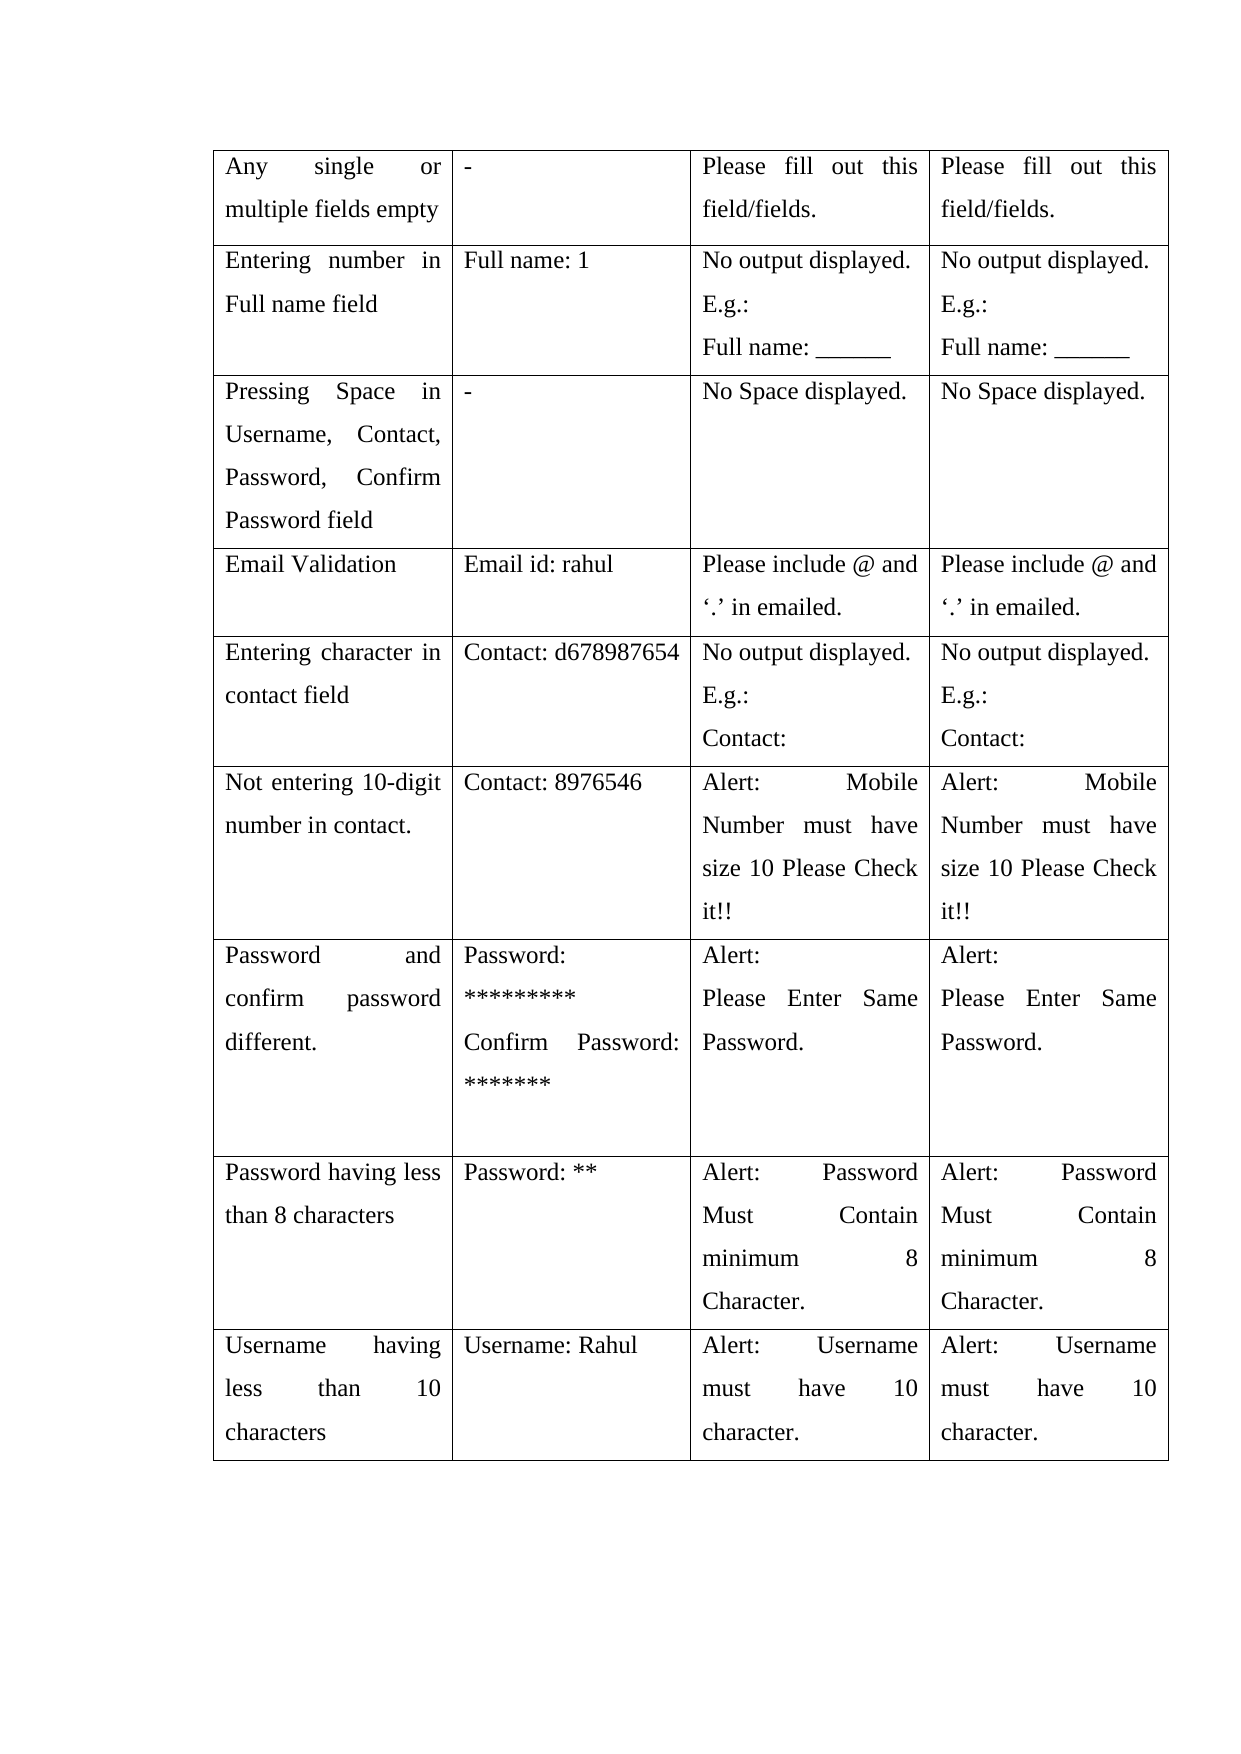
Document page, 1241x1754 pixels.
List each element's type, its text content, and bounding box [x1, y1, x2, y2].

table_cell Alert: Username must have 10 character. [691, 1330, 929, 1459]
table_cell No output displayed. E.g.: Full name: ______ [930, 246, 1168, 375]
table_cell Email Validation [214, 549, 452, 636]
table_cell Password: ** [453, 1157, 690, 1329]
table_cell Password and confirm password different. [214, 940, 452, 1156]
table_cell Username having less than 10 characters [214, 1330, 452, 1459]
table_cell Password: ********* Confirm Password: ******* [453, 940, 690, 1156]
table_cell Alert: Username must have 10 character. [930, 1330, 1168, 1459]
table_cell Alert: Password Must Contain minimum 8 Character. [930, 1157, 1168, 1329]
table_cell No Space displayed. [930, 376, 1168, 548]
table_cell Alert: Mobile Number must have size 10 Please Check it!! [930, 767, 1168, 939]
table_cell Entering number in Full name field [214, 246, 452, 375]
table_cell No output displayed. E.g.: Full name: ______ [691, 246, 929, 375]
table_cell Contact: d678987654 [453, 637, 690, 766]
table_cell Contact: 8976546 [453, 767, 690, 939]
table_cell - [453, 376, 690, 548]
table_cell Alert: Password Must Contain minimum 8 Character. [691, 1157, 929, 1329]
table_cell No Space displayed. [691, 376, 929, 548]
table_cell Alert: Please Enter Same Password. [930, 940, 1168, 1156]
table_cell Pressing Space in Username, Contact, Password, Confirm Password field [214, 376, 452, 548]
table_cell Please fill out this field/fields. [691, 151, 929, 244]
table_cell No output displayed. E.g.: Contact: [930, 637, 1168, 766]
table_cell Please include @ and ‘.’ in emailed. [691, 549, 929, 636]
table_cell - [453, 151, 690, 244]
table_cell Any single or multiple fields empty [214, 151, 452, 244]
table_cell Username: Rahul [453, 1330, 690, 1459]
table_cell Alert: Please Enter Same Password. [691, 940, 929, 1156]
table_cell Password having less than 8 characters [214, 1157, 452, 1329]
table_cell Email id: rahul [453, 549, 690, 636]
table_cell Full name: 1 [453, 246, 690, 375]
table_cell No output displayed. E.g.: Contact: [691, 637, 929, 766]
table_cell Please include @ and ‘.’ in emailed. [930, 549, 1168, 636]
table_cell Not entering 10-digit number in contact. [214, 767, 452, 939]
table_cell Entering character in contact field [214, 637, 452, 766]
table_cell Please fill out this field/fields. [930, 151, 1168, 244]
table_cell Alert: Mobile Number must have size 10 Please Check it!! [691, 767, 929, 939]
